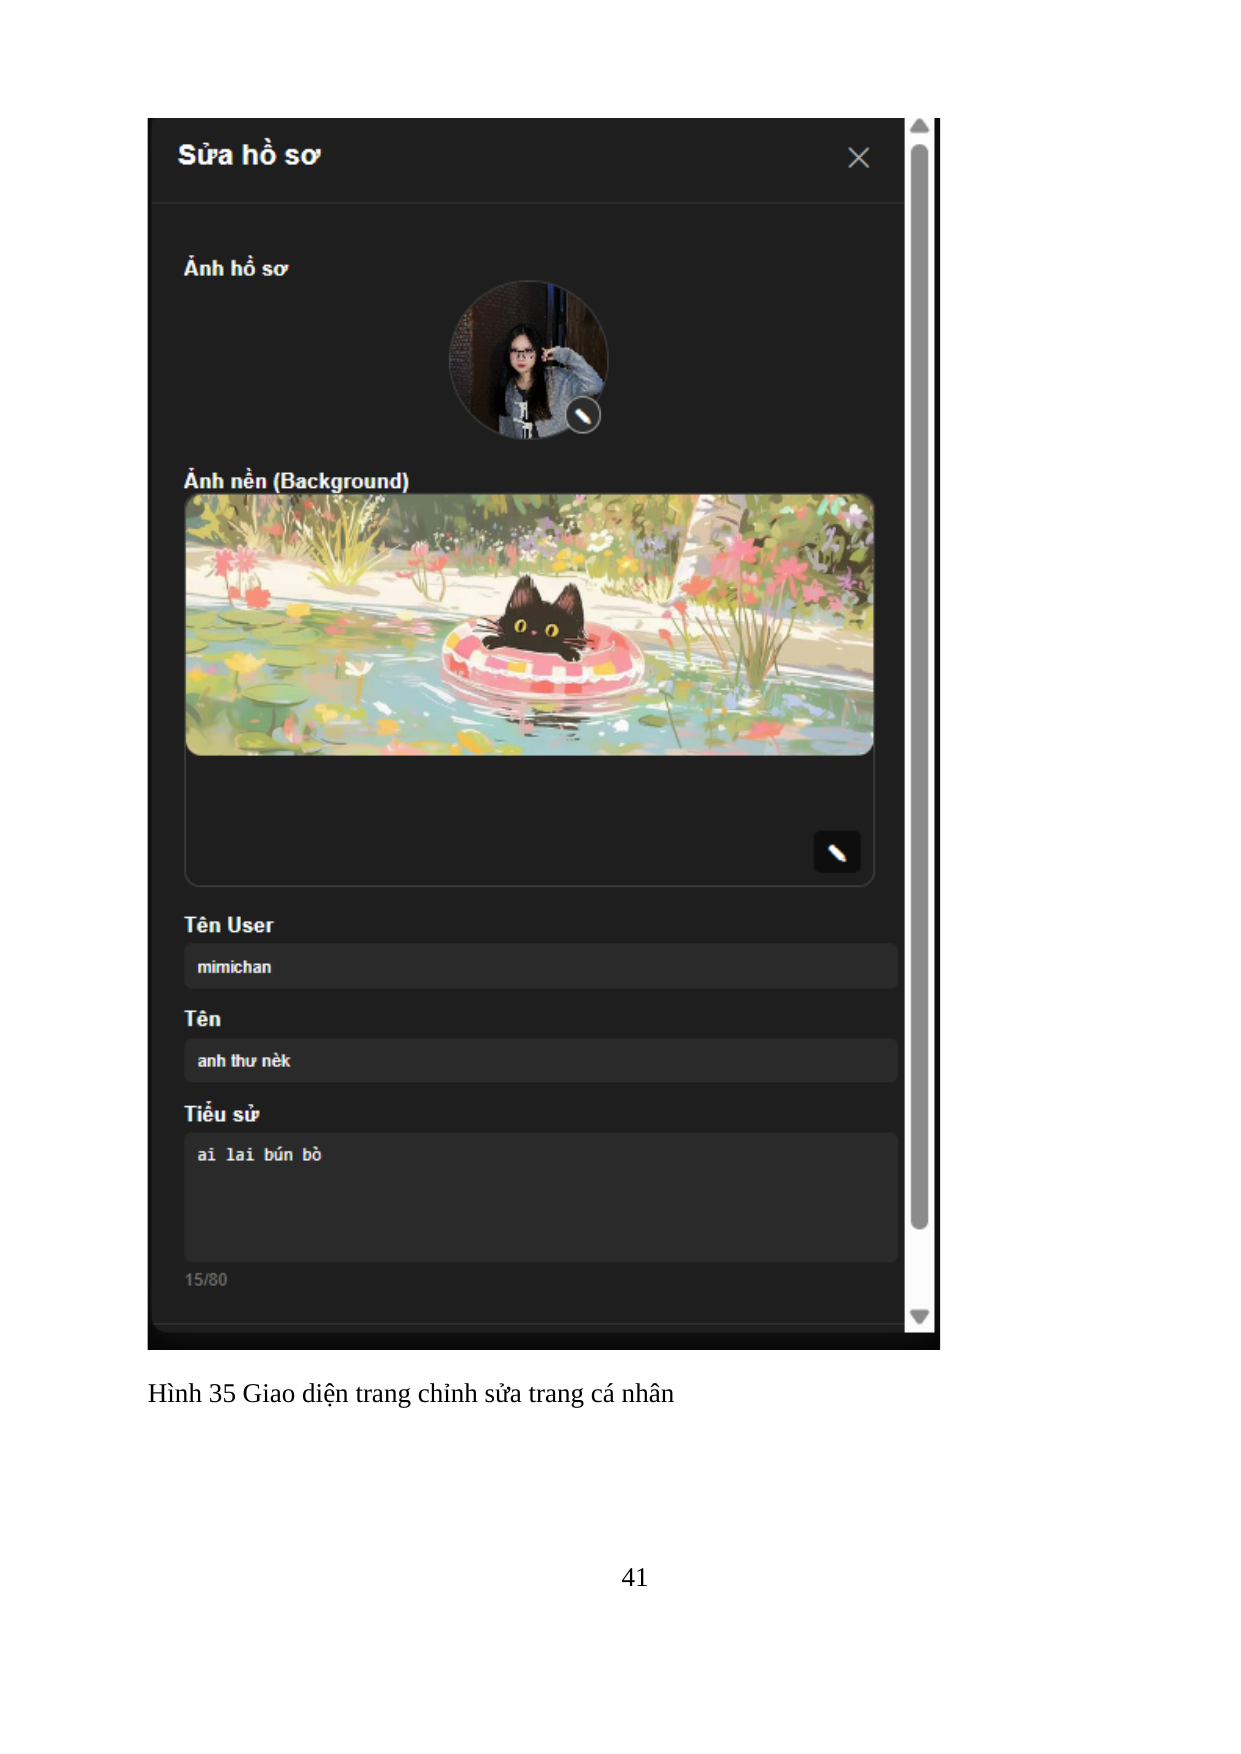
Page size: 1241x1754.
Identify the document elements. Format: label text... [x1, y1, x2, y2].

text Hình 35 Giao diện trang chỉnh sửa trang cá nhân [148, 1378, 1122, 1409]
picture [147, 118, 941, 1350]
